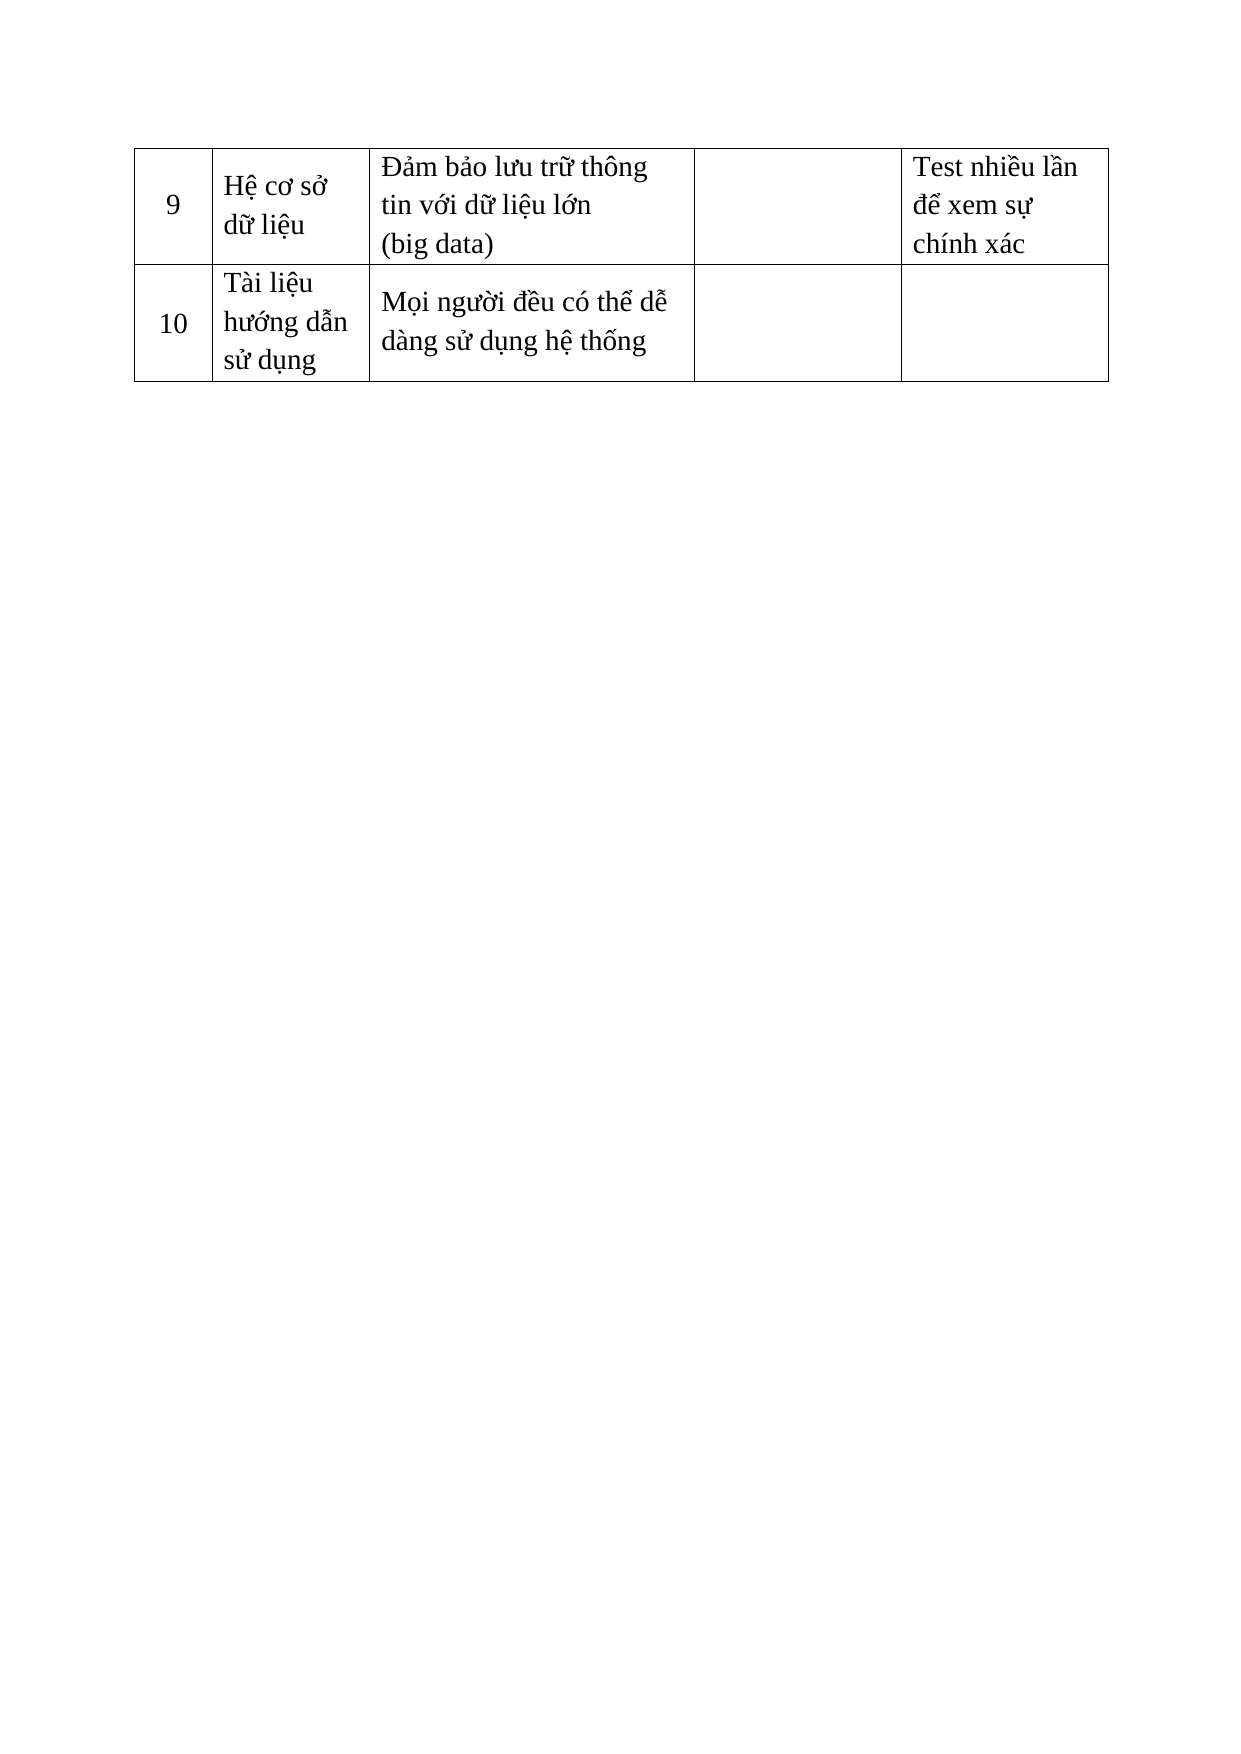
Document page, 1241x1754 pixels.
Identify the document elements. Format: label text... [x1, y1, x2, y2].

table_cell Mọi người đều có thể dễ dàng sử dụng hệ thống [370, 265, 694, 381]
table_cell [902, 265, 1108, 381]
table_cell Hệ cơ sở dữ liệu [213, 149, 369, 263]
table_cell [695, 265, 901, 381]
table_cell Test nhiều lần để xem sự chính xác [902, 149, 1108, 263]
table_cell Tài liệu hướng dẫn sử dụng [213, 265, 369, 381]
table_cell 10 [135, 265, 212, 381]
table_cell [695, 149, 901, 263]
table_cell 9 [135, 149, 212, 263]
table_cell Đảm bảo lưu trữ thông tin với dữ liệu lớn (big data) [370, 149, 694, 263]
